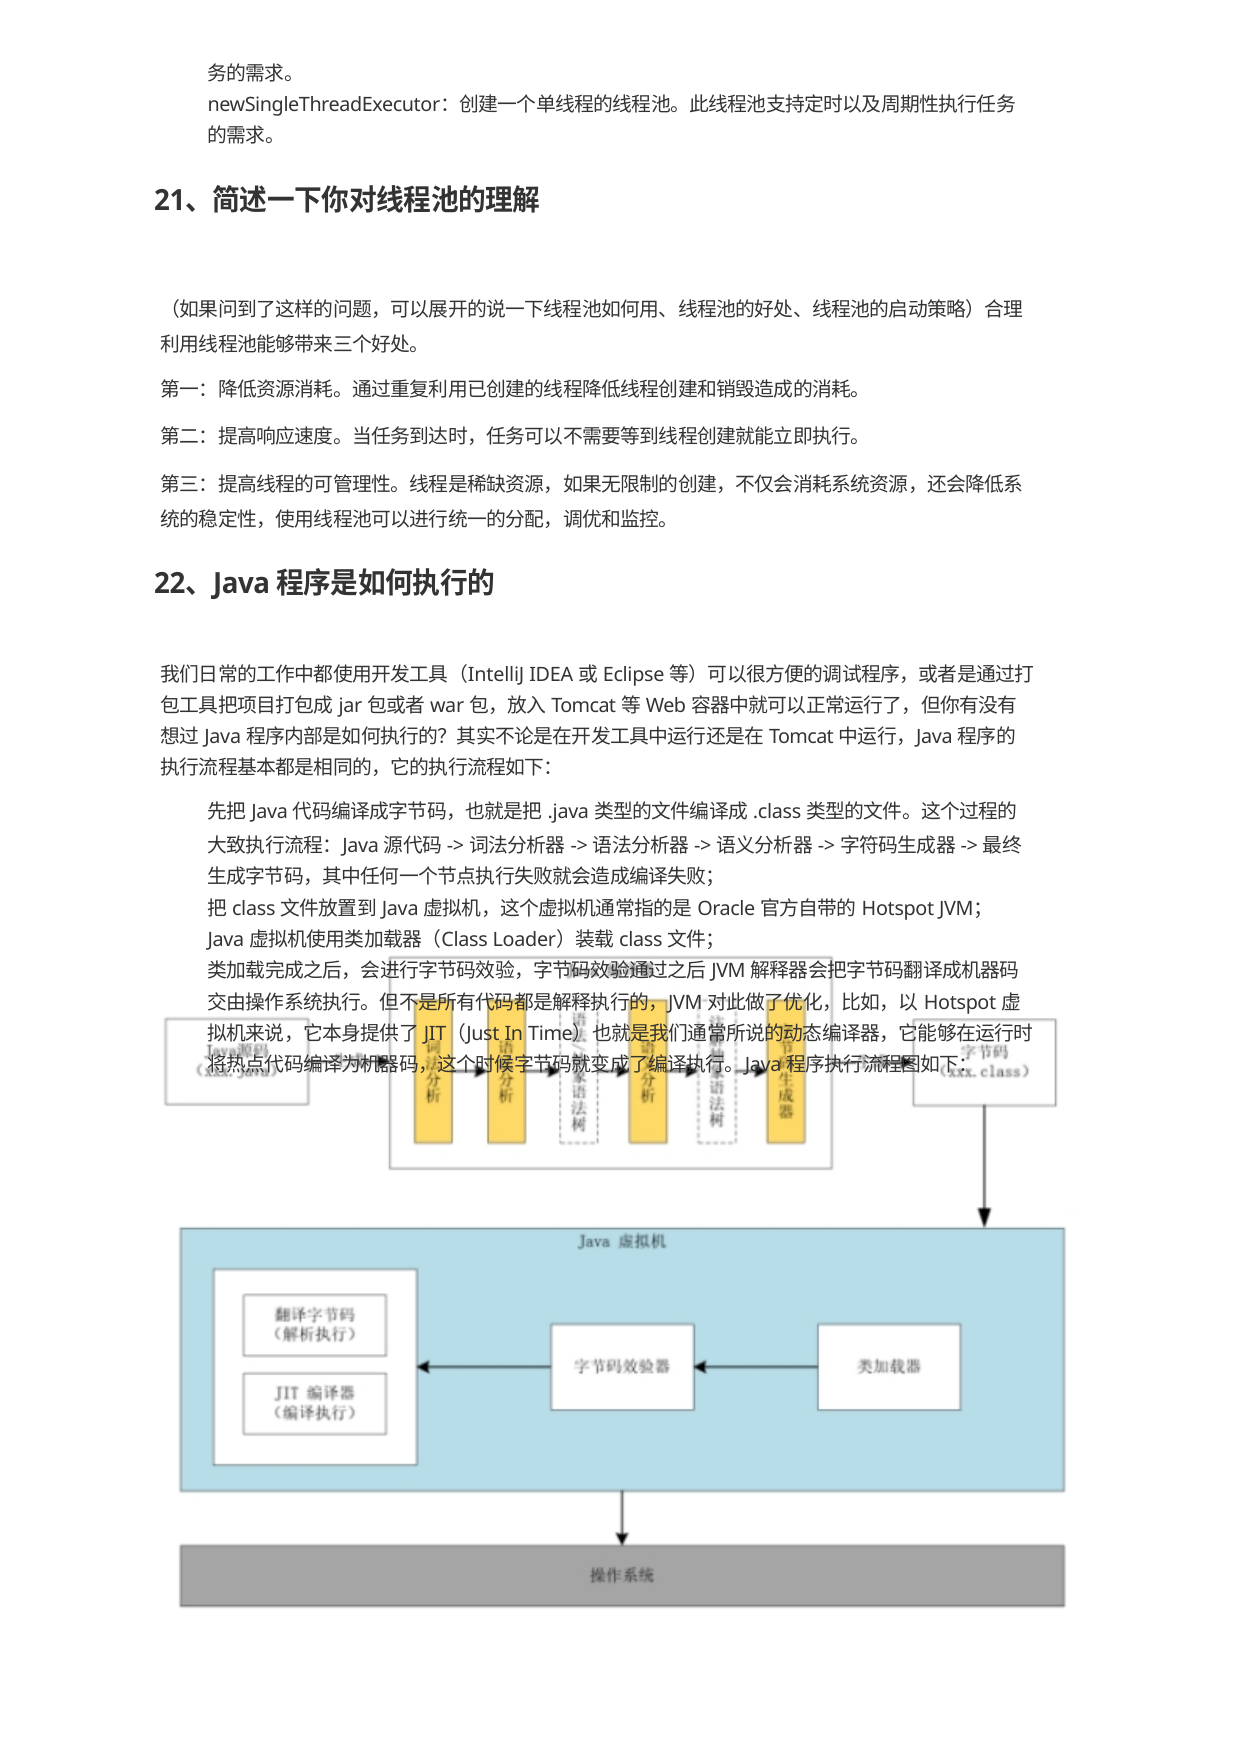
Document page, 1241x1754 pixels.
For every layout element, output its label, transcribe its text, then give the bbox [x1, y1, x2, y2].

text 包工具把项目打包成 jar 包或者 war 包，放入 Tomcat 等 Web 容器中就可以正常运行了，但你有没有 [0, 687, 1124, 718]
text 利用线程池能够带来三个好处。 [0, 326, 1124, 357]
text （如果问到了这样的问题，可以展开的说一下线程池如何用、线程池的好处、线程池的启动策略）合理 [0, 276, 1124, 326]
text 把 class 文件放置到 Java 虚拟机，这个虚拟机通常指的是 Oracle 官方自带的 Hotspot JVM； [0, 890, 1124, 922]
text 类加载完成之后，会进行字节码效验，字节码效验通过之后 JVM 解释器会把字节码翻译成机器码 [0, 953, 1124, 984]
text 第一：降低资源消耗。通过重复利用已创建的线程降低线程创建和销毁造成的消耗。 [0, 357, 1124, 406]
picture [153, 1078, 1077, 1630]
text 统的稳定性，使用线程池可以进行统一的分配，调优和监控。 [0, 501, 1124, 532]
text 我们日常的工作中都使用开发工具（IntelliJ IDEA 或 Eclipse 等）可以很方便的调试程序，或者是通过打 [0, 660, 1124, 687]
text 务的需求。 [0, 56, 1124, 86]
text 将热点代码编译为机器码，这个时候字节码就变成了编译执行。Java 程序执行流程图如下： [0, 1047, 1124, 1078]
subtitle 21、简述一下你对线程池的理解 [154, 176, 1124, 218]
text 的需求。 [0, 118, 1124, 149]
text 交由操作系统执行。但不是所有代码都是解释执行的，JVM 对此做了优化，比如，以 Hotspot 虚 [0, 984, 1124, 1015]
text Java 虚拟机使用类加载器（Class Loader）装载 class 文件； [0, 922, 1124, 953]
text 先把 Java 代码编译成字节码，也就是把 .java 类型的文件编译成 .class 类型的文件。这个过程的 [0, 780, 1124, 828]
text 第三：提高线程的可管理性。线程是稀缺资源，如果无限制的创建，不仅会消耗系统资源，还会降低系 [0, 452, 1124, 501]
text 第二：提高响应速度。当任务到达时，任务可以不需要等到线程创建就能立即执行。 [0, 406, 1124, 452]
text 大致执行流程：Java 源代码 -> 词法分析器 -> 语法分析器 -> 语义分析器 -> 字符码生成器 -> 最终 [0, 828, 1124, 859]
text 拟机来说，它本身提供了 JIT（Just In Time）也就是我们通常所说的动态编译器，它能够在运行时 [0, 1015, 1124, 1047]
text 执行流程基本都是相同的，它的执行流程如下： [0, 750, 1124, 780]
text 想过 Java 程序内部是如何执行的？其实不论是在开发工具中运行还是在 Tomcat 中运行，Java 程序的 [0, 718, 1124, 750]
text 生成字节码，其中任何一个节点执行失败就会造成编译失败； [0, 859, 1124, 890]
subtitle 22、Java程序是如何执行的 [154, 559, 1124, 602]
text newSingleThreadExecutor：创建一个单线程的线程池。此线程池支持定时以及周期性执行任务 [0, 86, 1124, 118]
